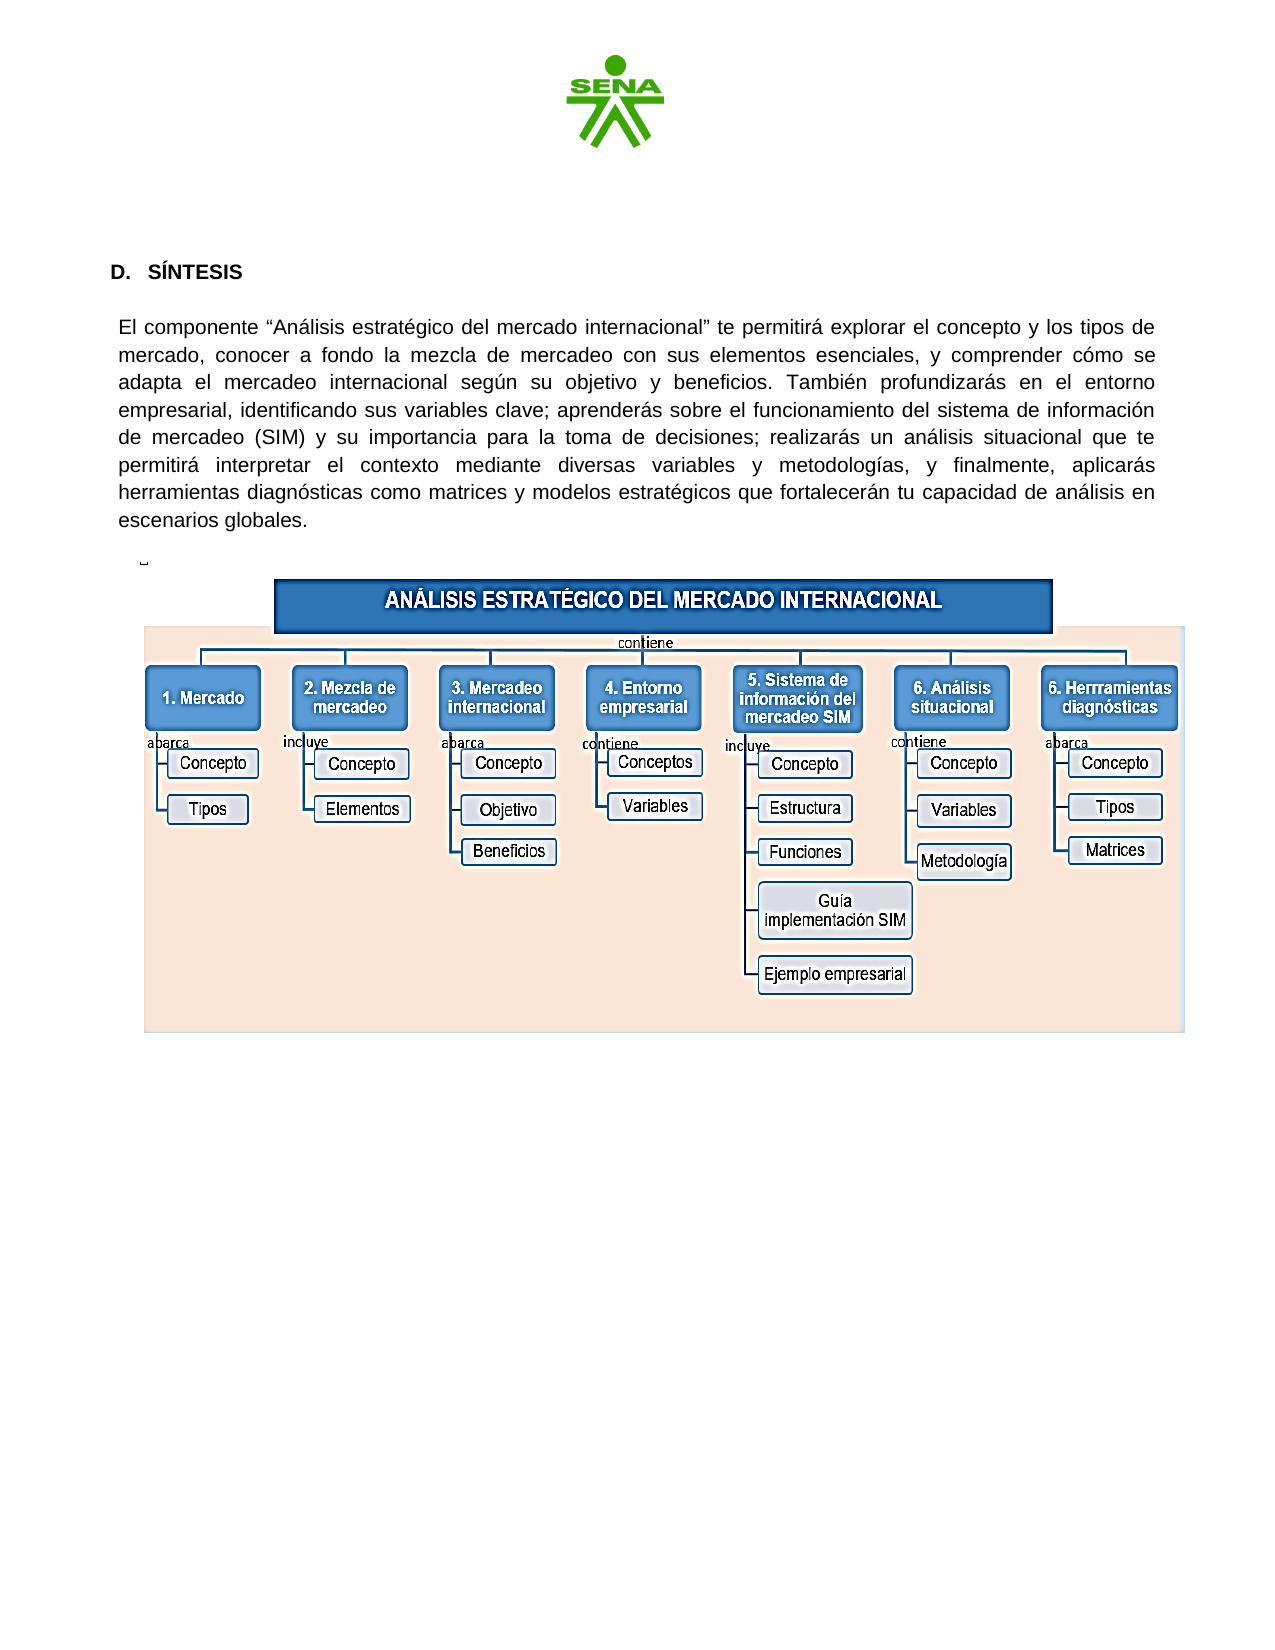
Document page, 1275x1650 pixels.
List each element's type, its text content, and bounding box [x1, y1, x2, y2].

list SÍNTESIS [110, 260, 1157, 284]
picture [118, 562, 1221, 1062]
picture [566, 55, 664, 148]
text El componente “Análisis estratégico del mercado internacional” te permitirá explorar el concepto y los tipos de mercado, conocer a fondo la mezcla de mercadeo con sus elementos esenciales, y comprender cómo se adapta el mercadeo internacional según su objetivo y beneficios. También profundizarás en el entorno empresarial, identificando sus variables clave; aprenderás sobre el funcionamiento del sistema de información de mercadeo (SIM) y su importancia para la toma de decisiones; realizarás un análisis situacional que te permitirá interpretar el contexto mediante diversas variables y metodologías, y finalmente, aplicarás herramientas diagnósticas como matrices y modelos estratégicos que fortalecerán tu capacidad de análisis en escenarios globales. [118, 315, 1157, 531]
